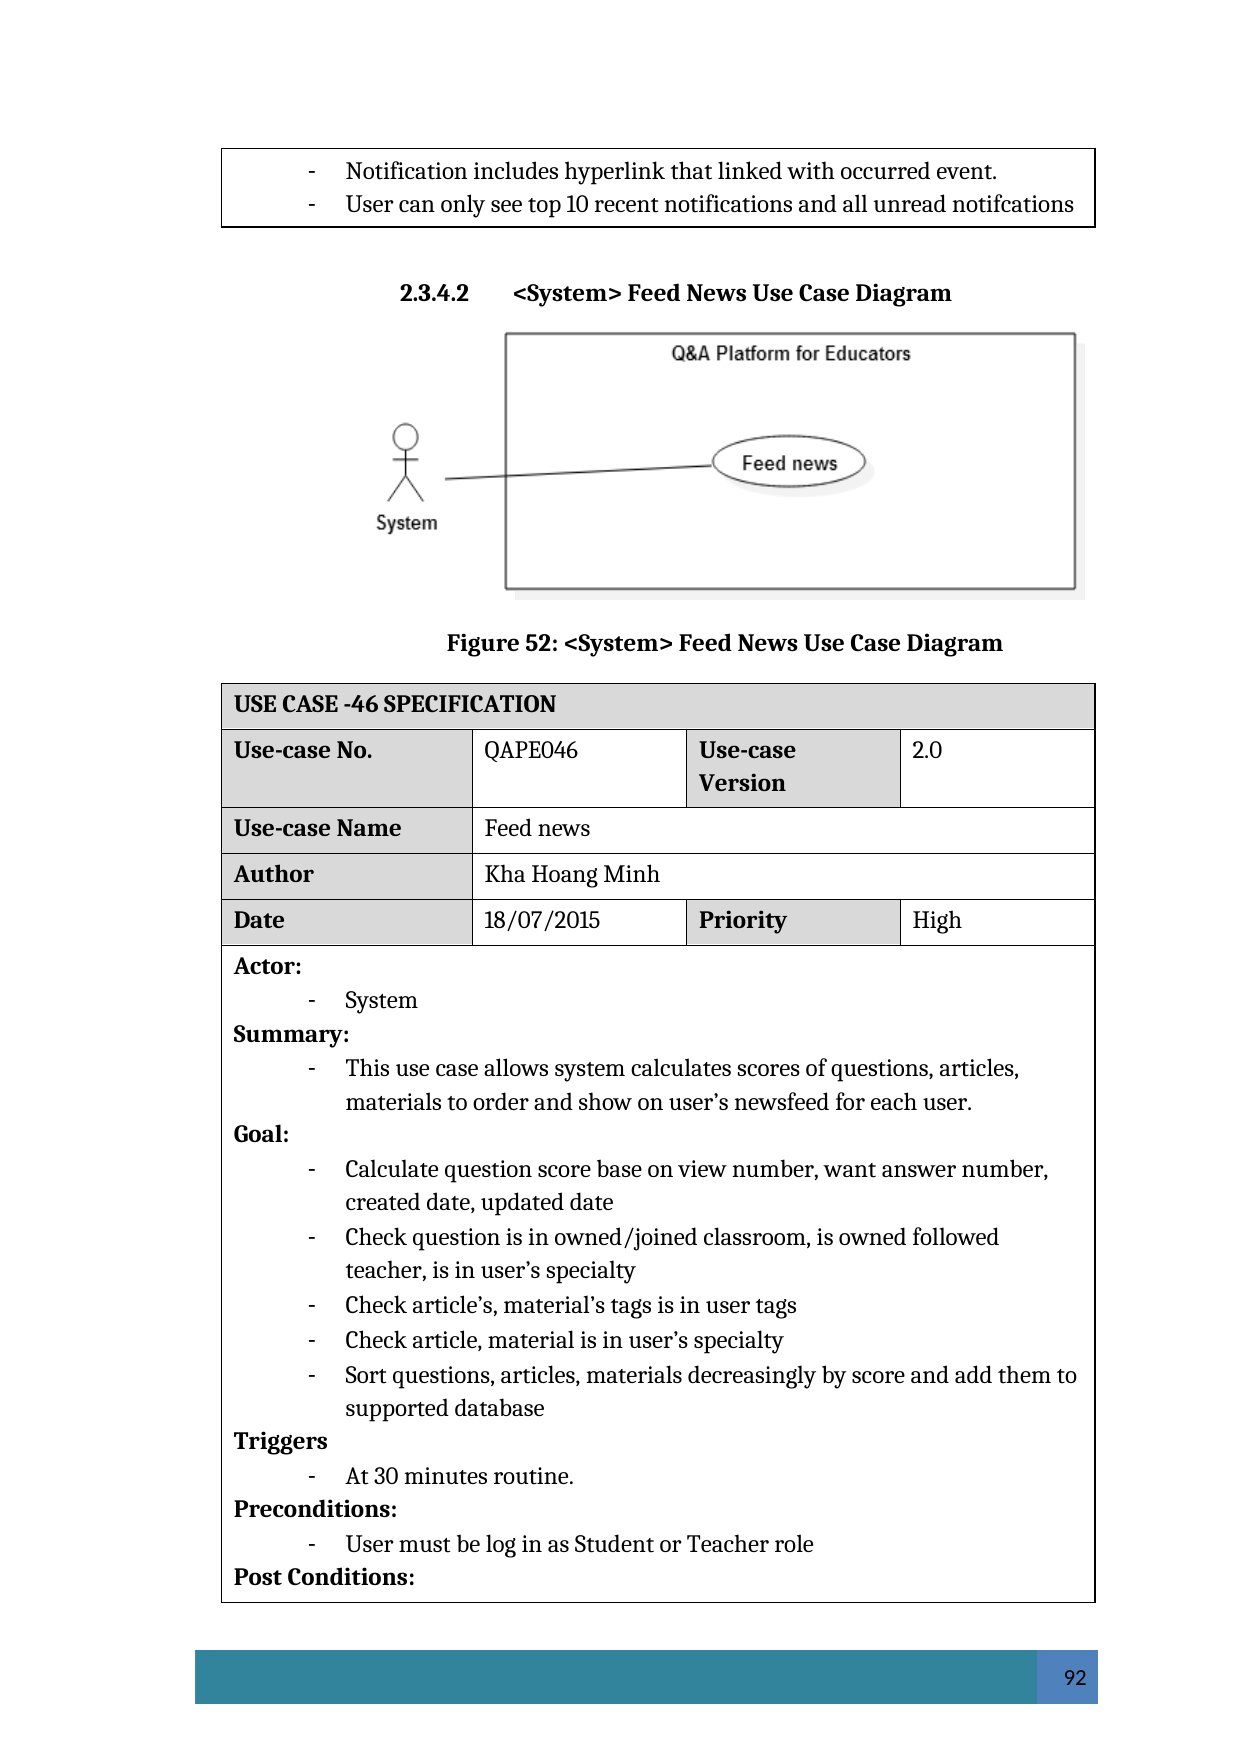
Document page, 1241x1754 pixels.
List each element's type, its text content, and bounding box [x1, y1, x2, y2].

table_cell Use-case No. [222, 730, 472, 807]
text Figure 52: <System> Feed News Use Case Diagram [372, 629, 1122, 658]
table_cell Date [222, 900, 472, 944]
table_cell Priority [687, 900, 900, 944]
table_cell Feed news [473, 808, 1094, 853]
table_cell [222, 946, 1094, 1602]
table_cell Use-case Version [687, 730, 900, 807]
table_cell Kha Hoang Minh [473, 854, 1094, 899]
subtitle <System> Feed News Use Case Diagram [400, 278, 1122, 307]
table_cell Author [222, 854, 472, 899]
table_cell QAPE046 [473, 730, 686, 807]
table_header USE CASE -46 SPECIFICATION [222, 684, 1094, 728]
picture [354, 319, 1089, 604]
table_cell Use-case Name [222, 808, 472, 853]
table_cell 2.0 [901, 730, 1094, 807]
table_cell 18/07/2015 [473, 900, 686, 944]
table_cell High [901, 900, 1094, 944]
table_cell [222, 149, 1094, 226]
